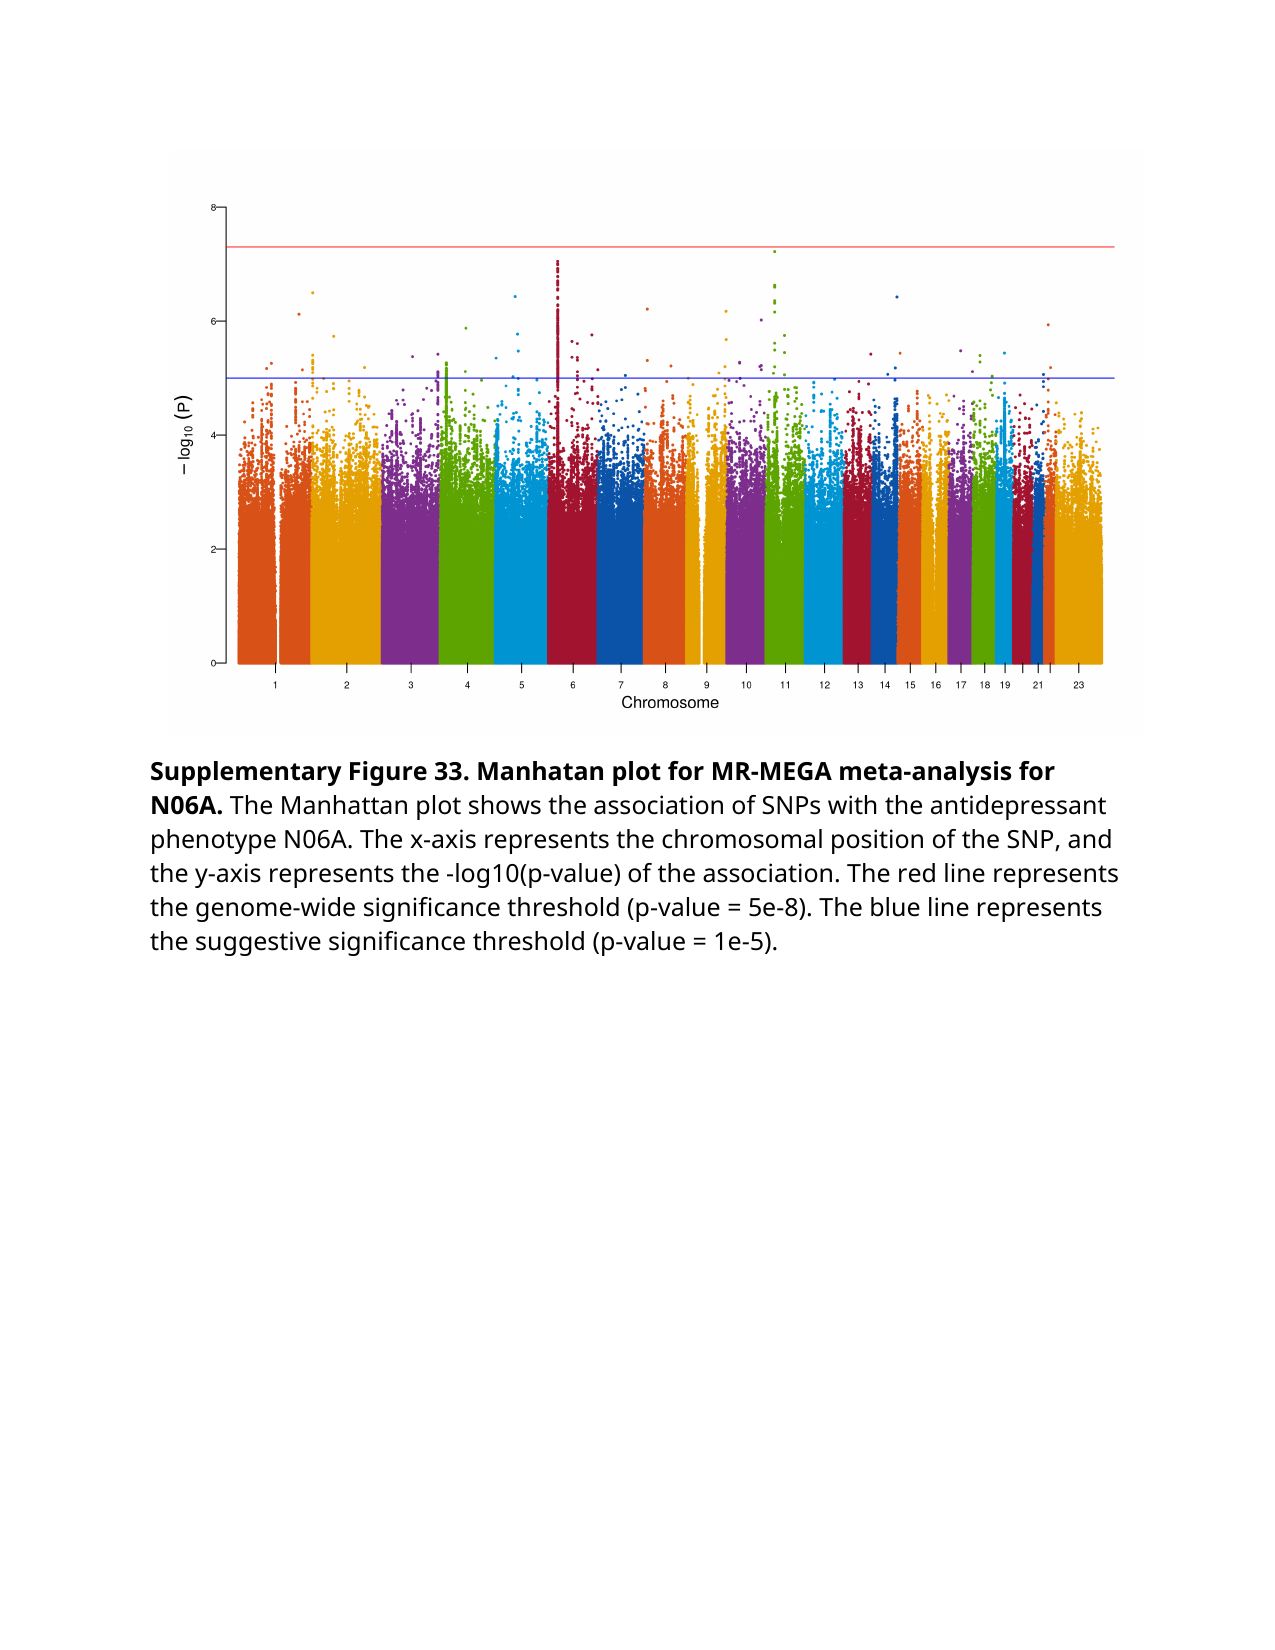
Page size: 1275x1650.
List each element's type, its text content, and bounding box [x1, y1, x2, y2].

text Supplementary Figure 33. Manhatan plot for MR-MEGA meta-analysis for N06A. The Manhattan plot shows the association of SNPs with the antidepressant phenotype N06A. The x-axis represents the chromosomal position of the SNP, and the y-axis represents the -log10(p-value) of the association. The red line represents the genome-wide significance threshold (p-value = 5e-8). The blue line represents the suggestive significance threshold (p-value = 1e-5). [150, 754, 1125, 958]
picture [168, 150, 1144, 735]
